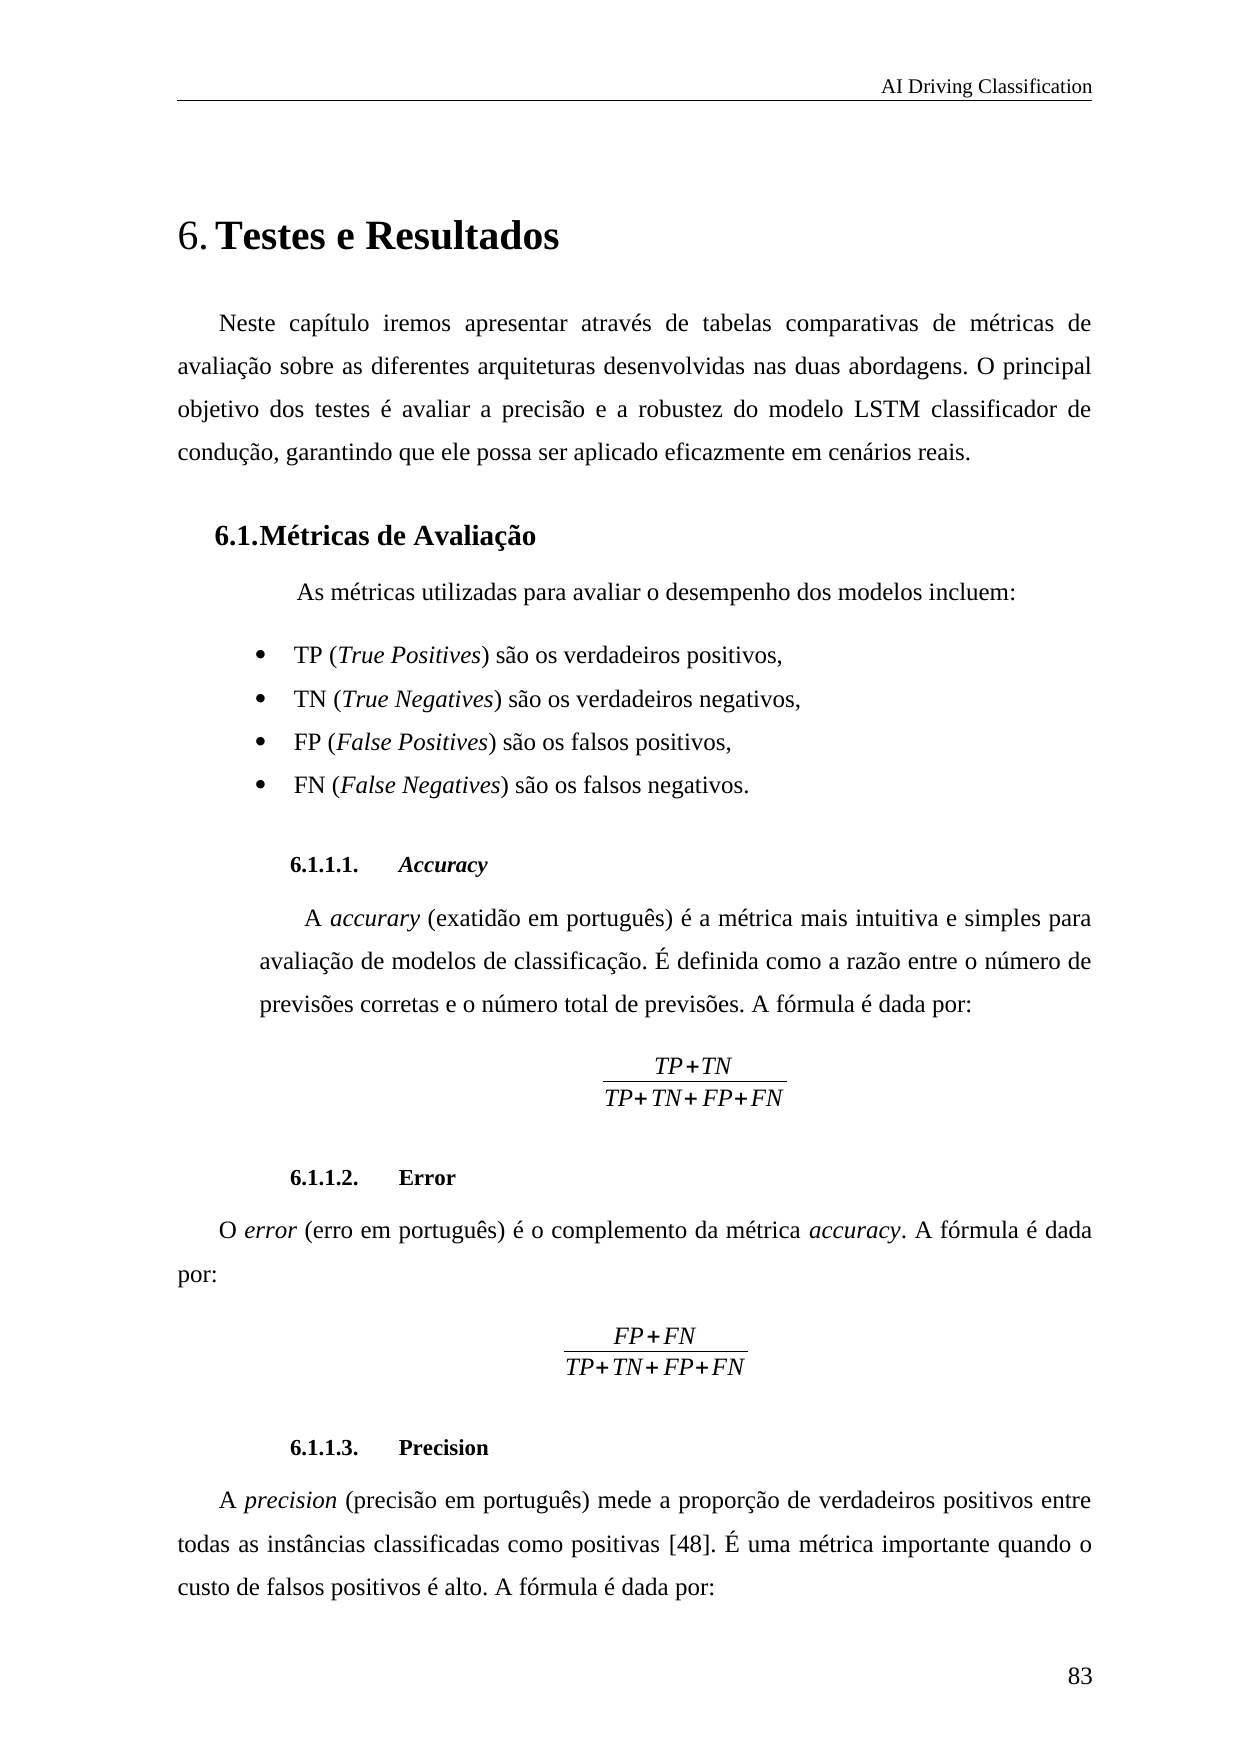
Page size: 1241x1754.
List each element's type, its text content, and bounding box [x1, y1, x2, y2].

subtitle Testes e Resultados [177, 210, 1092, 258]
list TN (True Negatives) são os verdadeiros negativos, [256, 684, 1092, 712]
text Neste capítulo iremos apresentar através de tabelas comparativas de métricas de avaliação sobre as diferentes arquiteturas desenvolvidas nas duas abordagens. O principal objetivo dos testes é avaliar a precisão e a robustez do modelo LSTM classificador de condução, garantindo que ele possa ser aplicado eficazmente em cenários reais. [177, 308, 1092, 466]
list TP (True Positives) são os verdadeiros positivos, [256, 641, 1092, 669]
text A precision (precisão em português) mede a proporção de verdadeiros positivos entre todas as instâncias classificadas como positivas . É uma métrica importante quando o custo de falsos positivos é alto. A fórmula é dada por: [177, 1486, 1092, 1601]
list FP (False Positives) são os falsos positivos, [256, 727, 1092, 756]
list FN (False Negatives) são os falsos negativos. [256, 770, 1092, 799]
subtitle Error [290, 1164, 1092, 1190]
text A accurary (exatidão em português) é a métrica mais intuitiva e simples para avaliação de modelos de classificação. É definida como a razão entre o número de previsões corretas e o número total de previsões. A fórmula é dada por: [259, 903, 1092, 1018]
subtitle Precision [290, 1433, 1092, 1460]
subtitle Accuracy [290, 851, 1092, 877]
text O error (erro em português) é o complemento da métrica accuracy. A fórmula é dada por: [177, 1216, 1092, 1287]
subtitle Métricas de Avaliação [214, 518, 1092, 552]
text As métricas utilizadas para avaliar o desempenho dos modelos incluem: [259, 577, 1092, 605]
